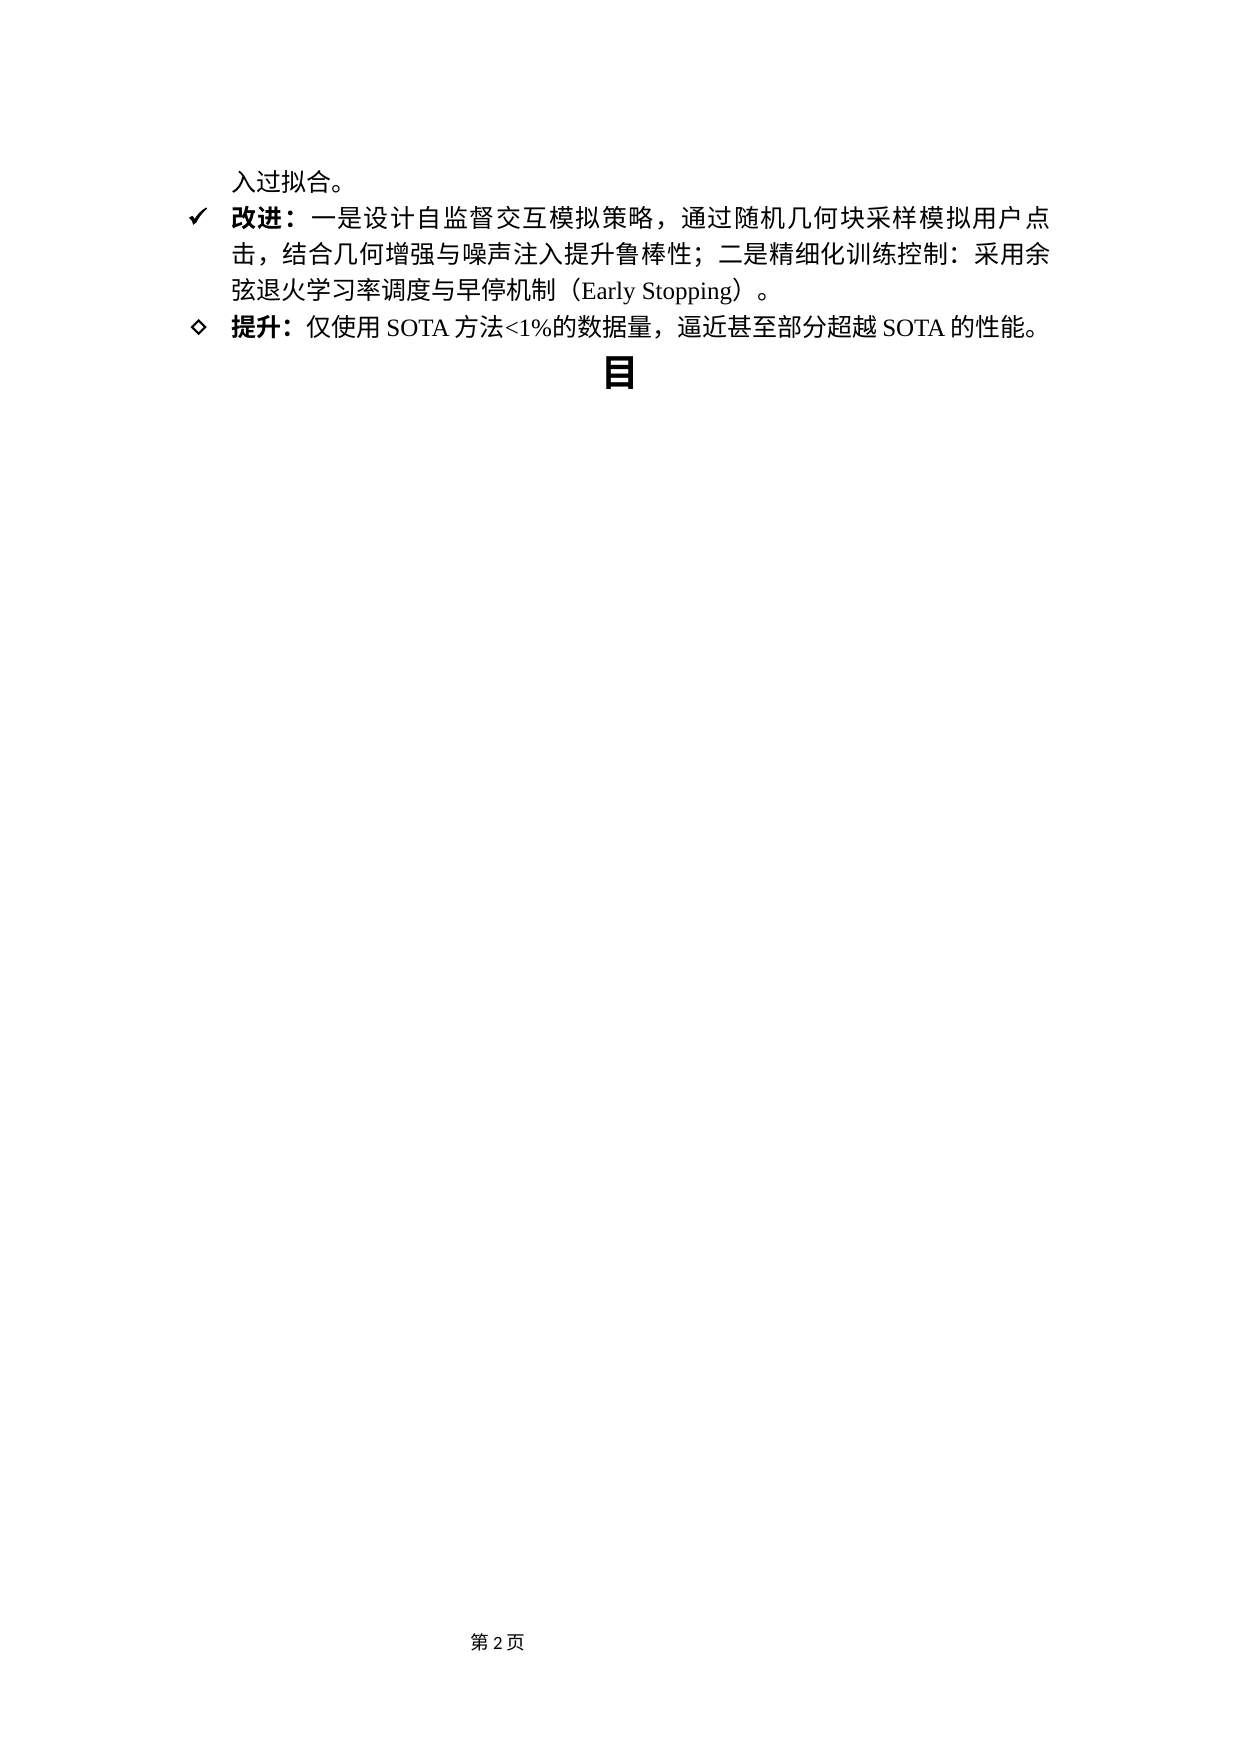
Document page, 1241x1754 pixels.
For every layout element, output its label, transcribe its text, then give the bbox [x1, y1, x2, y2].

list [187, 162, 1053, 198]
list 提升：仅使用SOTA方法<1%的数据量，逼近甚至部分超越SOTA的性能。 [187, 307, 1053, 343]
list 改进：一是设计自监督交互模拟策略，通过随机几何块采样模拟用户点击，结合几何增强与噪声注入提升鲁棒性；二是精细化训练控制：采用余弦退火学习率调度与早停机制（Early Stopping）。 [187, 198, 1053, 307]
